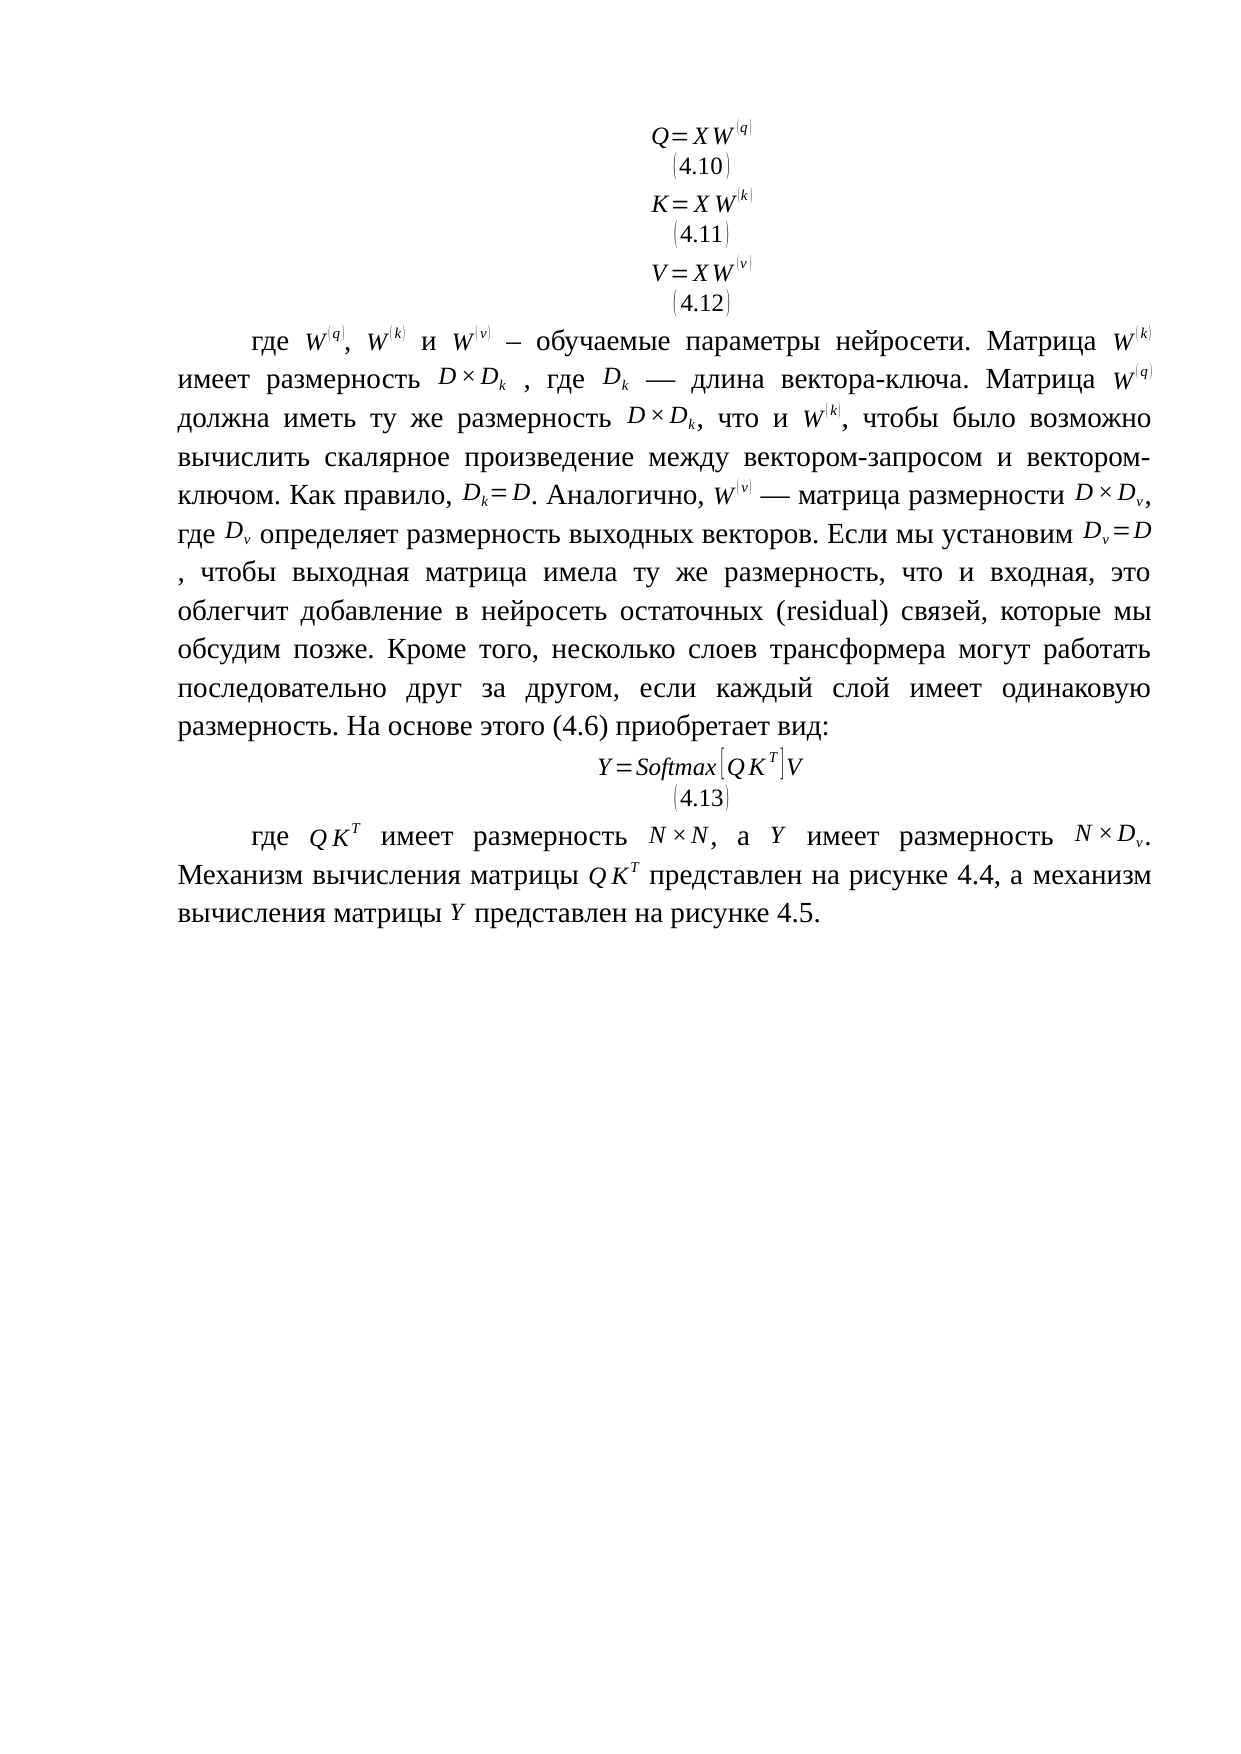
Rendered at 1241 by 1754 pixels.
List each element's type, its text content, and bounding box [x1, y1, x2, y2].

text где , и – обучаемые параметры нейросети. Матрица имеет размерность , где — длина вектора-ключа. Матрица должна иметь ту же размерность , что и , чтобы было возможно вычислить скалярное произведение между вектором-запросом и вектором-ключом. Как правило, . Аналогично, — матрица размерности , где определяет размерность выходных векторов. Если мы установим , чтобы выходная матрица имела ту же размерность, что и входная, это облегчит добавление в нейросеть остаточных (residual) связей, которые мы обсудим позже. Кроме того, несколько слоев трансформера могут работать последовательно друг за другом, если каждый слой имеет одинаковую размерность. На основе этого (4.6) приобретает вид: [177, 323, 1152, 742]
text где имеет размерность , а имеет размерность . Механизм вычисления матрицы представлен на рисунке 4.4, а механизм вычисления матрицы представлен на рисунке 4.5. [177, 818, 1152, 929]
